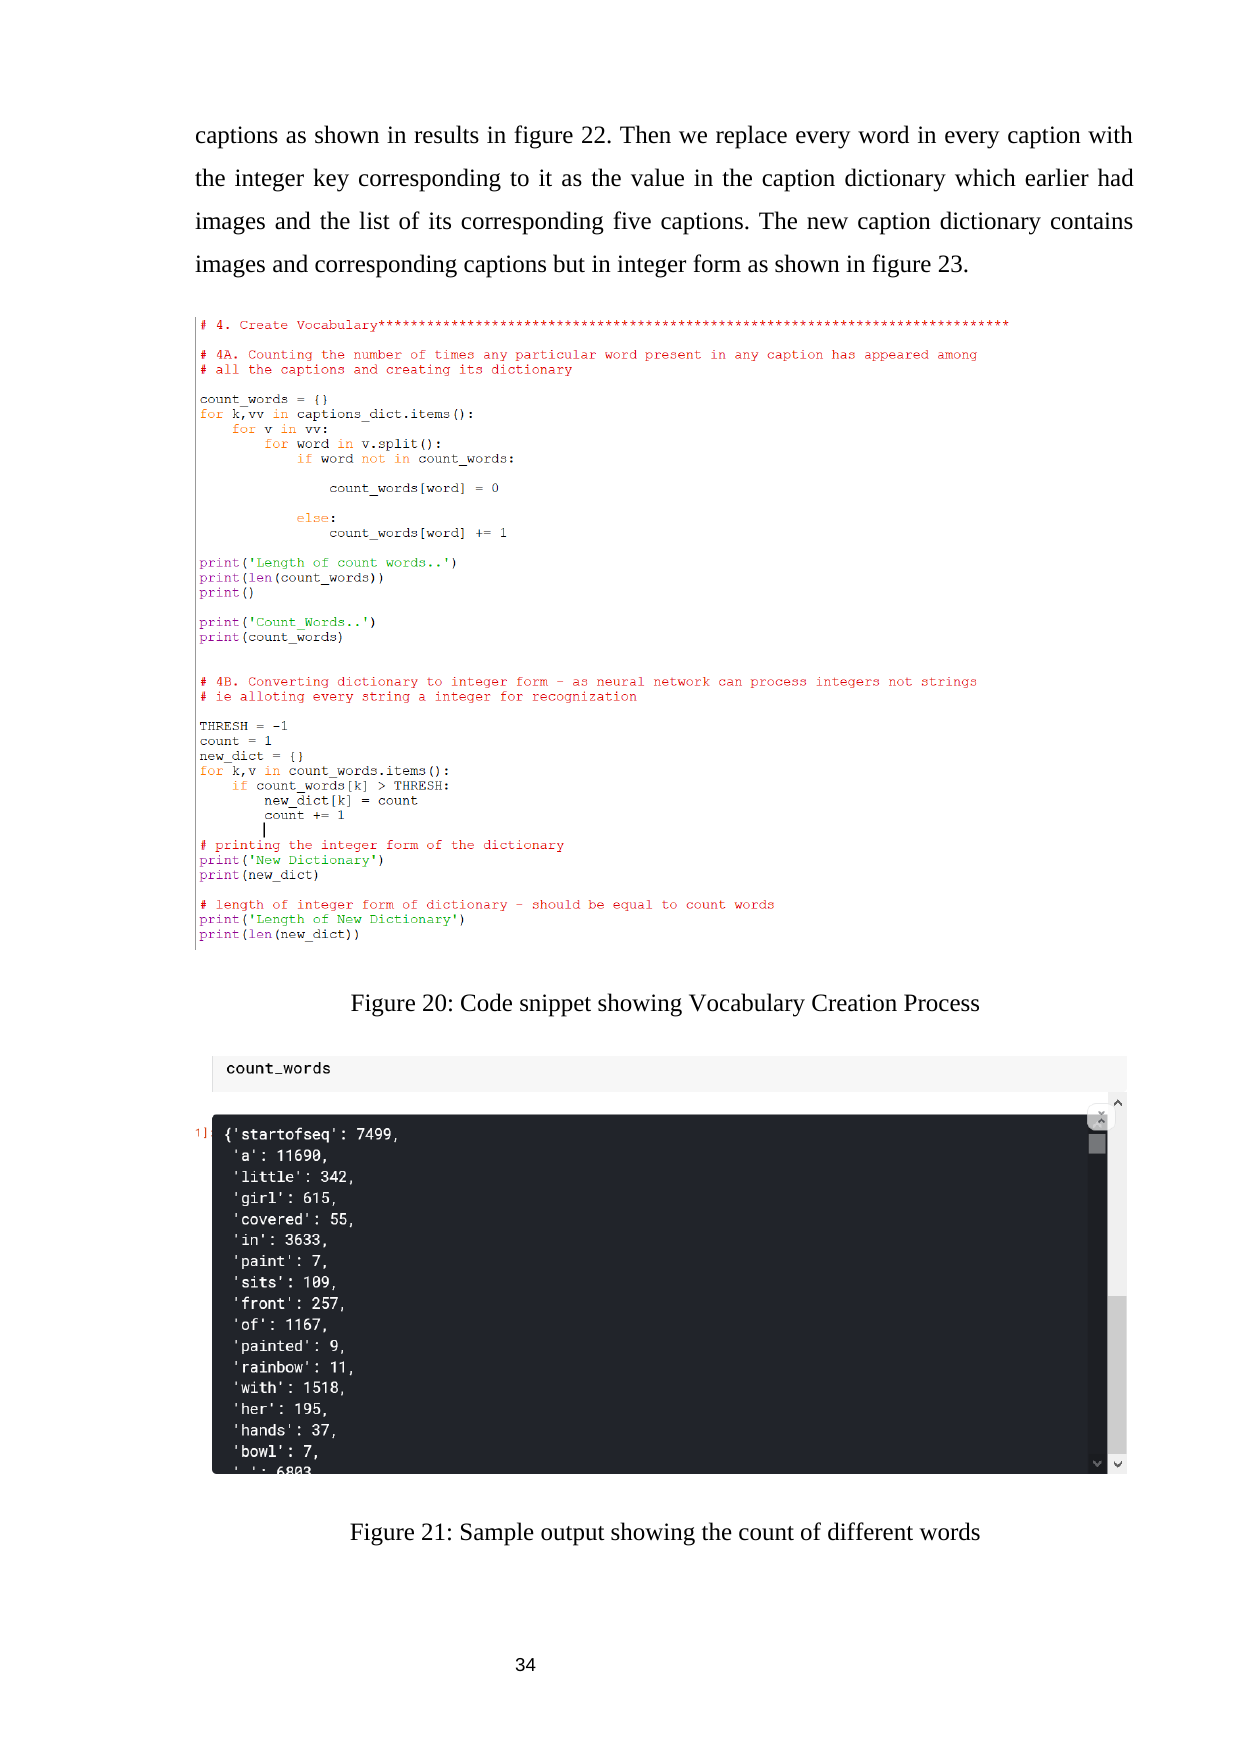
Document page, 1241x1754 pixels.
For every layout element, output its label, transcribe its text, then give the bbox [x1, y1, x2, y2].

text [195, 120, 1135, 278]
picture [195, 317, 1036, 950]
text Figure 21: Sample output showing the count of different words [195, 1517, 1135, 1546]
picture [195, 1056, 1135, 1479]
text Figure 20: Code snippet showing Vocabulary Creation Process [195, 988, 1135, 1017]
